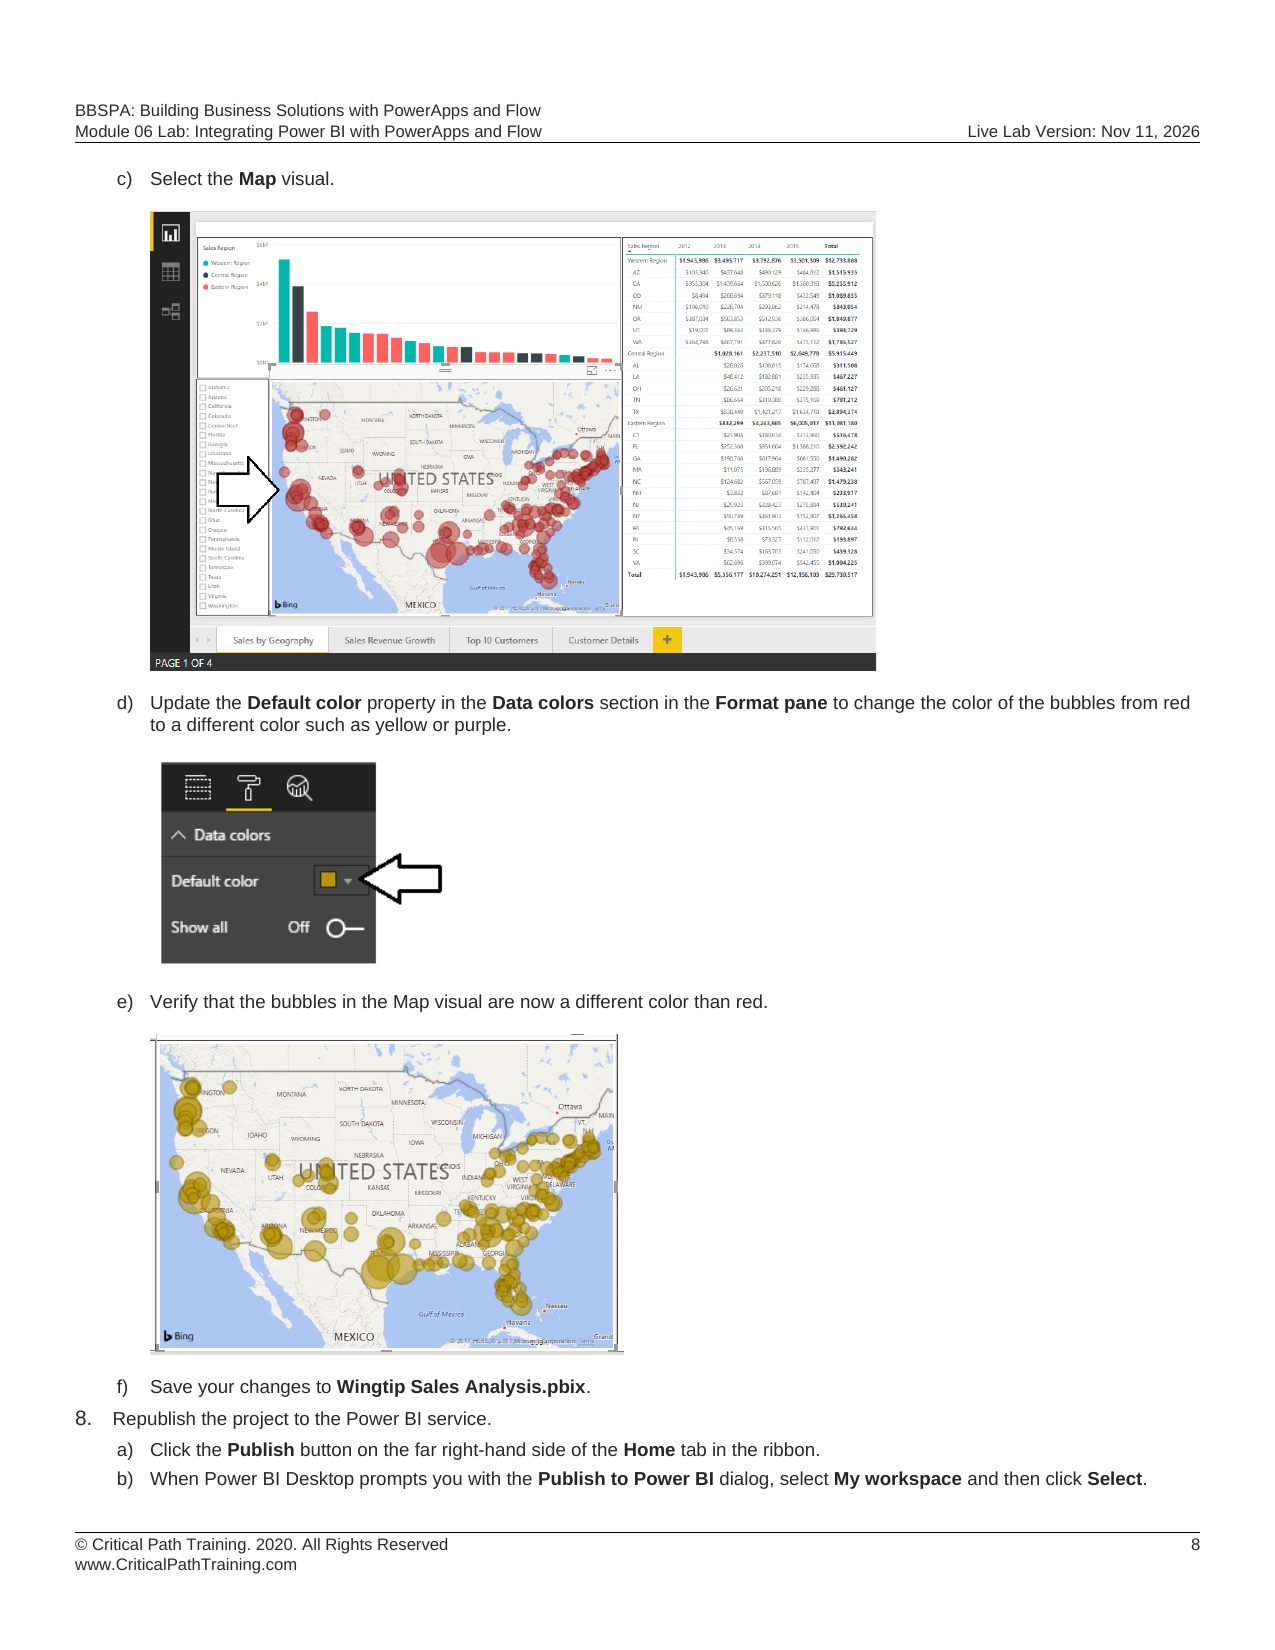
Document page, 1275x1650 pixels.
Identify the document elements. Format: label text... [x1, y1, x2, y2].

text Republish the project to the Power BI service. [75, 1406, 1200, 1430]
picture [150, 211, 877, 671]
text Verify that the bubbles in the Map visual are now a different color than red. [117, 991, 1200, 1013]
picture [150, 757, 451, 970]
text Update the Default color property in the Data colors section in the Format pane to change the color of the bubbles from red to a different color such as yellow or purple. [117, 692, 1200, 735]
text Select the Map visual. [117, 168, 1200, 189]
text Click the Publish button on the far right-hand side of the Home tab in the ribbon. [117, 1438, 1200, 1460]
text When Power BI Desktop prompts you with the Publish to Power BI dialog, select My workspace and then click Select. [117, 1468, 1200, 1490]
text Save your changes to Wingtip Sales Analysis.pbix. [117, 1376, 1200, 1398]
picture [150, 1034, 624, 1355]
